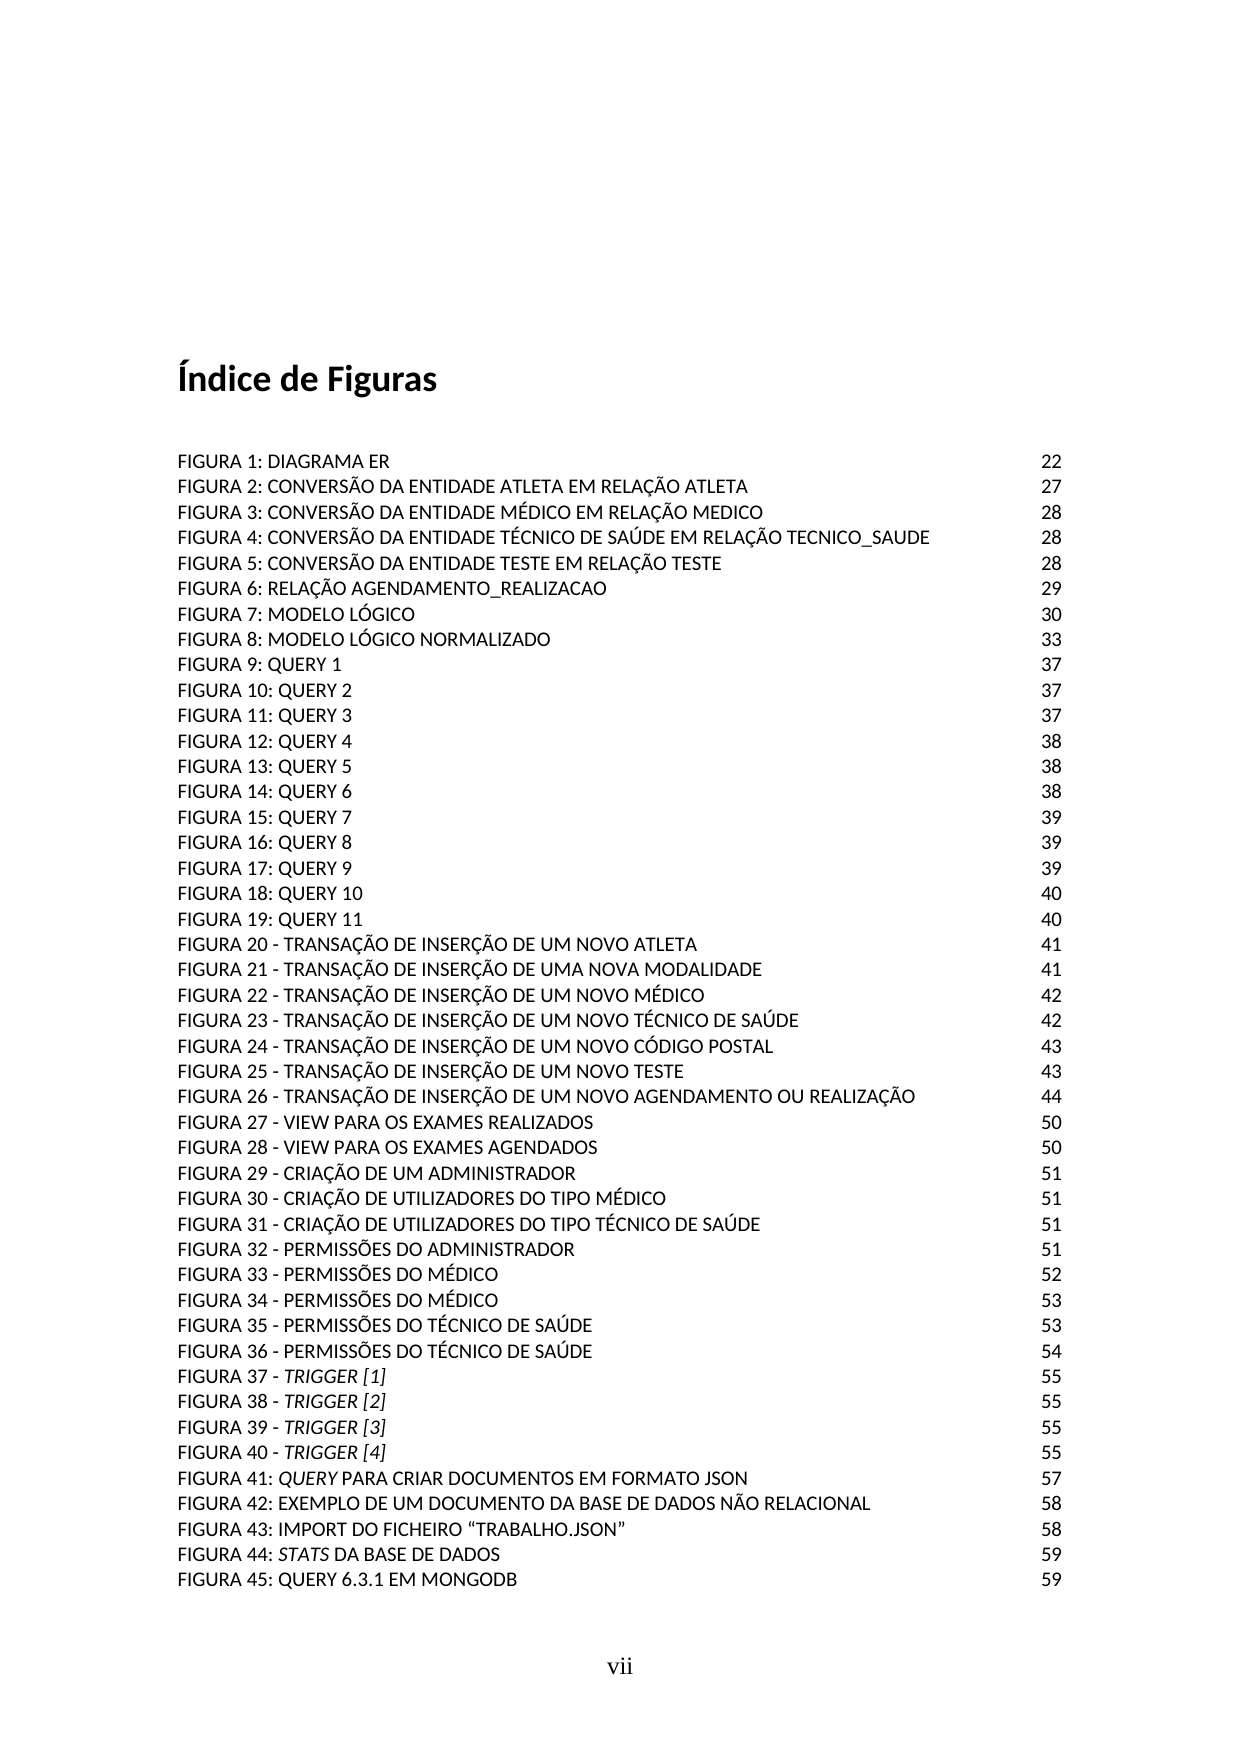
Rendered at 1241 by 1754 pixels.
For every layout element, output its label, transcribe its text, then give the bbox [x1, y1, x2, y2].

text Figura 23 - Transação de inserção de um novo Técnico de Saúde 42 [177, 1007, 1063, 1033]
text Figura 19: query 11 40 [177, 906, 1063, 931]
text Figura 34 - Permissões do Médico 53 [177, 1287, 1063, 1312]
text Figura 44: Stats da base de dados 59 [177, 1541, 1063, 1567]
text Figura 17: query 9 39 [177, 855, 1063, 880]
text Figura 38 - Trigger [2] 55 [177, 1389, 1063, 1414]
text Figura 3: Conversão da entidade Médico em Relação Medico 28 [177, 499, 1063, 524]
text Figura 10: query 2 37 [177, 677, 1063, 702]
text Figura 26 - Transação de inserção de um novo Agendamento ou Realização 44 [177, 1084, 1063, 1109]
text Figura 43: Import do ficheiro “trabalho.json” 58 [177, 1516, 1063, 1541]
text Figura 31 - Criação de utilizadores do tipo Técnico de Saúde 51 [177, 1211, 1063, 1236]
text Figura 5: Conversão da entidade Teste em Relação Teste 28 [177, 550, 1063, 575]
text Figura 1: Diagrama ER 22 [177, 448, 1063, 474]
text Figura 21 - Transação de inserção de uma nova Modalidade 41 [177, 957, 1063, 982]
subtitle Índice de Figuras [177, 354, 1063, 400]
text Figura 8: Modelo Lógico Normalizado 33 [177, 626, 1063, 652]
text Figura 16: query 8 39 [177, 829, 1063, 855]
text Figura 39 - Trigger [3] 55 [177, 1414, 1063, 1439]
text Figura 4: Conversão da entidade Técnico de Saúde em Relação Tecnico_Saude 28 [177, 524, 1063, 550]
text Figura 42: Exemplo de um documento da base de dados não relacional 58 [177, 1490, 1063, 1516]
text Figura 6: Relação Agendamento_Realizacao 29 [177, 575, 1063, 601]
text Figura 13: query 5 38 [177, 753, 1063, 779]
text Figura 33 - Permissões do Médico 52 [177, 1262, 1063, 1287]
text Figura 30 - Criação de utilizadores do tipo Médico 51 [177, 1185, 1063, 1211]
text Figura 45: Query 6.3.1 em MongoDB 59 [177, 1567, 1063, 1592]
text Figura 22 - Transação de inserção de um novo Médico 42 [177, 982, 1063, 1007]
text Figura 9: query 1 37 [177, 652, 1063, 677]
text Figura 15: query 7 39 [177, 804, 1063, 829]
text Figura 20 - Transação de inserção de um novo Atleta 41 [177, 931, 1063, 957]
text Figura 29 - Criação de um administrador 51 [177, 1160, 1063, 1185]
text Figura 24 - Transação de inserção de um novo Código Postal 43 [177, 1033, 1063, 1058]
text Figura 7: Modelo Lógico 30 [177, 601, 1063, 626]
text Figura 36 - Permissões do Técnico de Saúde 54 [177, 1338, 1063, 1363]
text Figura 41: Query para criar documentos em formato JSON 57 [177, 1465, 1063, 1490]
text Figura 2: Conversão da entidade Atleta em Relação Atleta 27 [177, 474, 1063, 499]
text Figura 14: query 6 38 [177, 779, 1063, 804]
text Figura 32 - Permissões do administrador 51 [177, 1236, 1063, 1262]
text Figura 35 - Permissões do Técnico de Saúde 53 [177, 1312, 1063, 1338]
text Figura 12: query 4 38 [177, 728, 1063, 753]
text Figura 40 - Trigger [4] 55 [177, 1439, 1063, 1465]
text Figura 27 - View para os exames realizados 50 [177, 1109, 1063, 1134]
text Figura 11: query 3 37 [177, 702, 1063, 728]
text Figura 25 - Transação de inserção de um novo Teste 43 [177, 1058, 1063, 1084]
text Figura 18: query 10 40 [177, 880, 1063, 906]
text Figura 37 - Trigger [1] 55 [177, 1363, 1063, 1389]
text Figura 28 - View para os exames agendados 50 [177, 1134, 1063, 1160]
